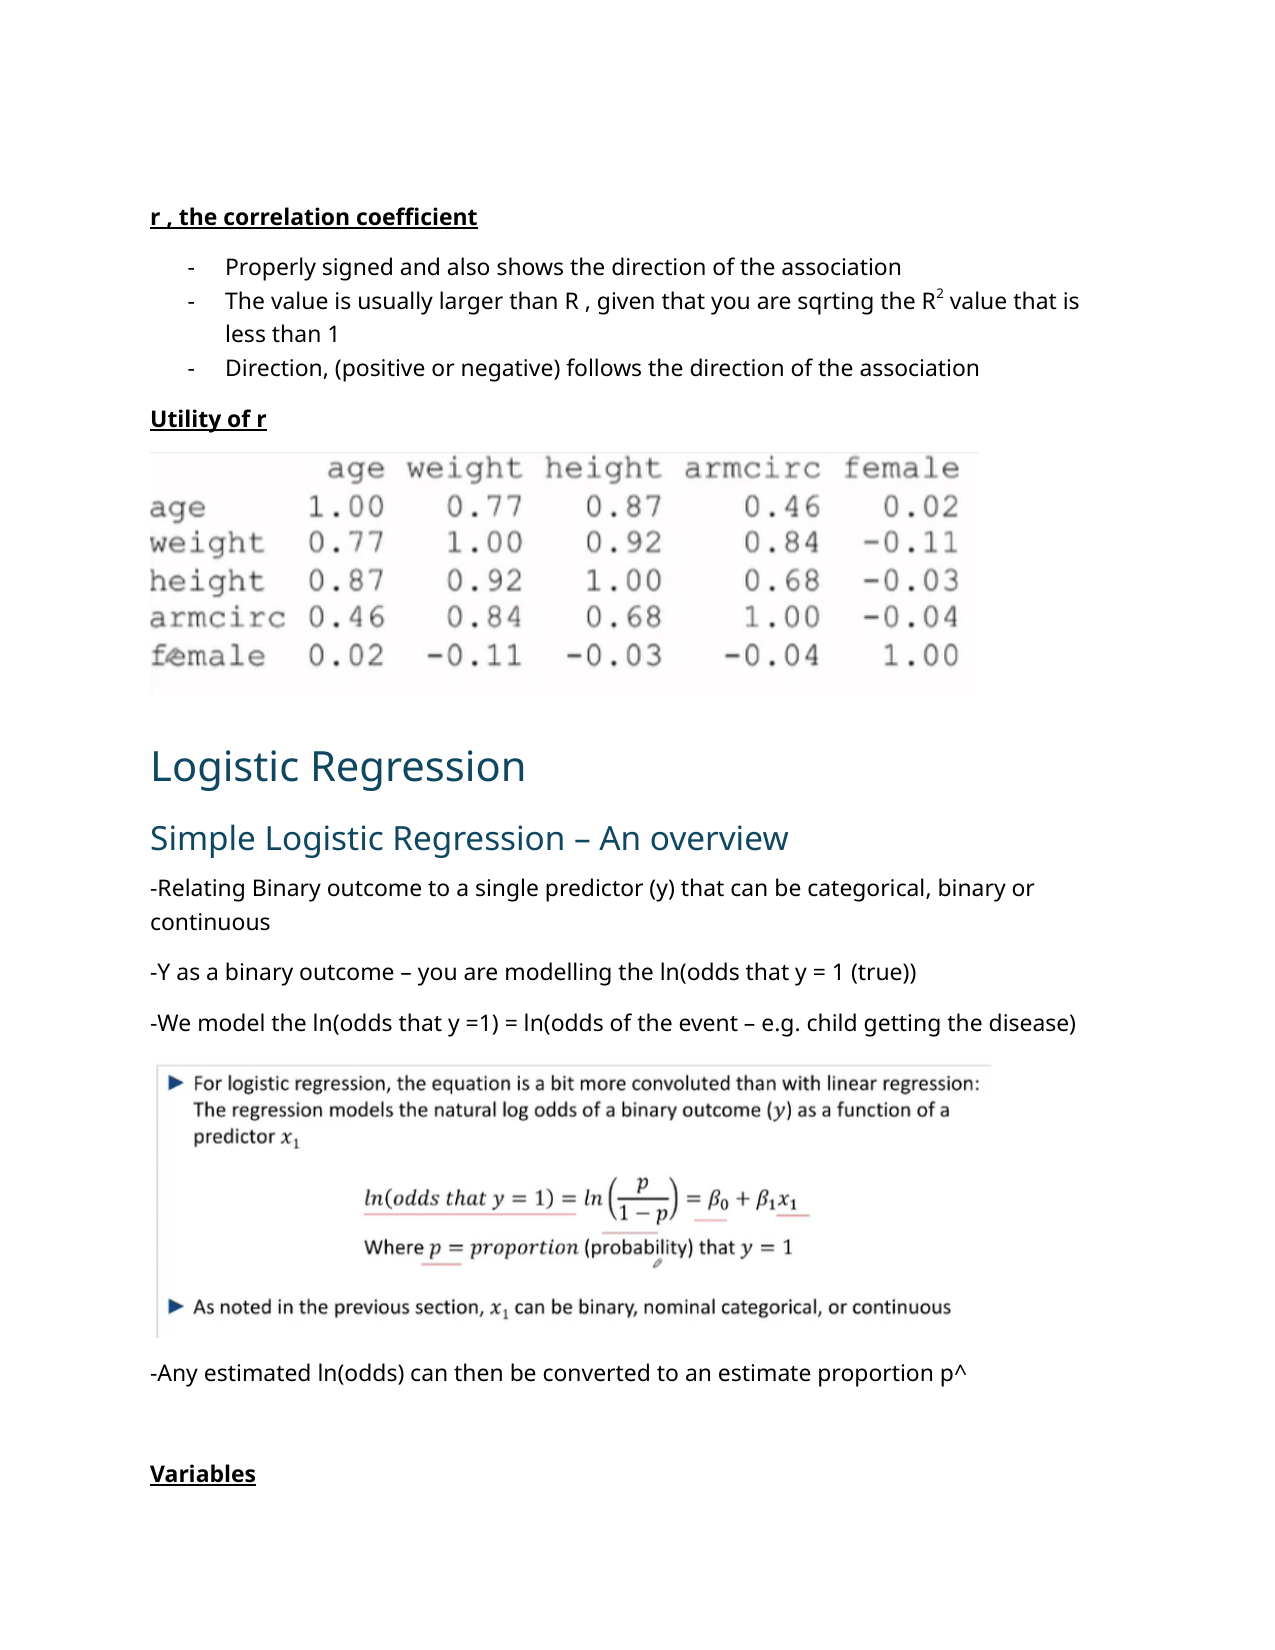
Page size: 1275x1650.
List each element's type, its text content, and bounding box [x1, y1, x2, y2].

subtitle Logistic Regression [150, 737, 1125, 793]
text -Y as a binary outcome – you are modelling the ln(odds that y = 1 (true)) [150, 956, 1125, 987]
subtitle Simple Logistic Regression – An overview [150, 814, 1125, 860]
list Direction, (positive or negative) follows the direction of the association [187, 352, 1125, 383]
list Properly signed and also shows the direction of the association [187, 251, 1125, 282]
text -Any estimated ln(odds) can then be converted to an estimate proportion p^ [150, 1357, 1125, 1388]
text Utility of r [150, 402, 1125, 434]
picture [150, 1056, 992, 1338]
list The value is usually larger than R , given that you are sqrting the R2 value that is less than 1 [187, 284, 1125, 349]
text r , the correlation coefficient [150, 200, 1125, 232]
picture [150, 452, 979, 697]
text -We model the ln(odds that y =1) = ln(odds of the event – e.g. child getting the disease) [150, 1006, 1125, 1038]
text Variables [150, 1458, 1125, 1489]
text -Relating Binary outcome to a single predictor (y) that can be categorical, binary or continuous [150, 872, 1125, 937]
